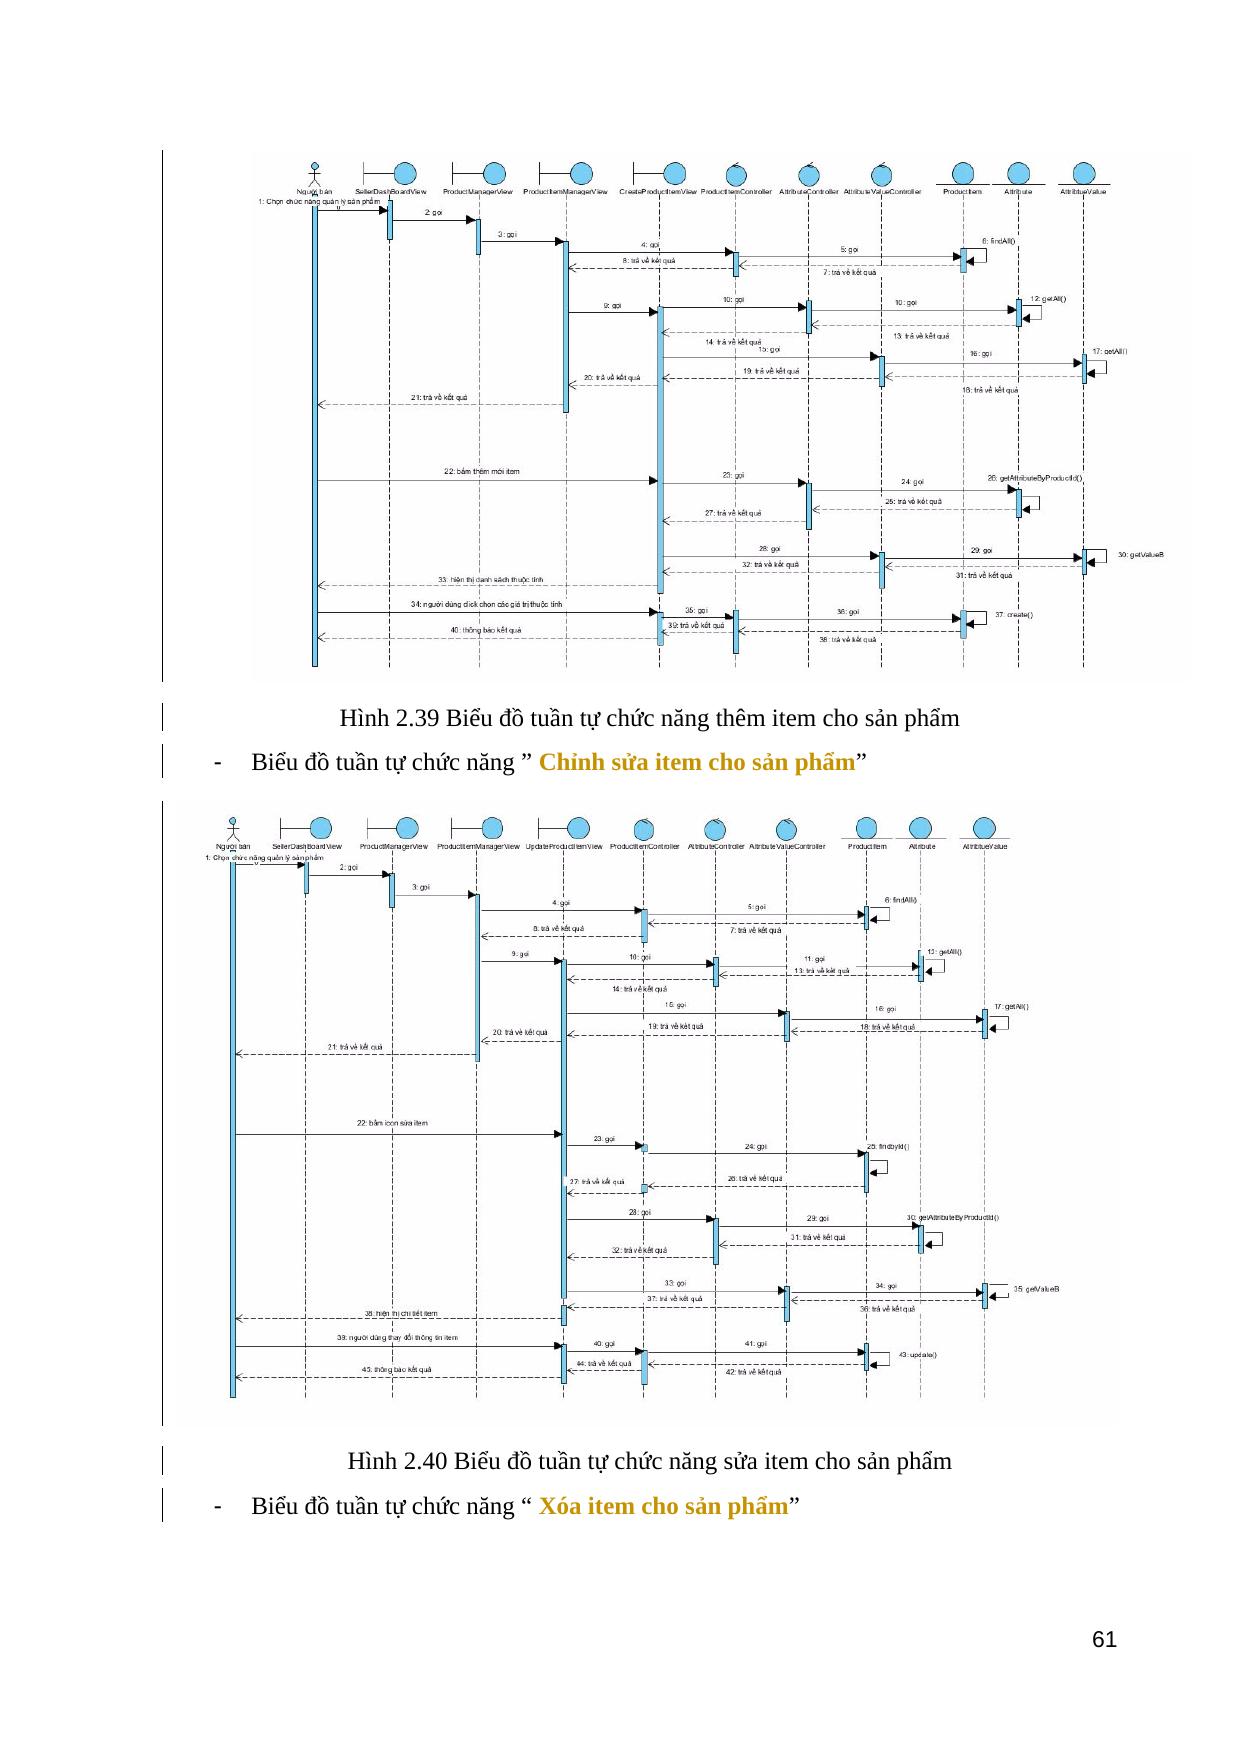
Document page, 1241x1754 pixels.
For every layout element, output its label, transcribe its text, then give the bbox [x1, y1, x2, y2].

text Hình 2.40 Biểu đồ tuần tự chức năng sửa item cho sản phẩm [177, 1446, 1122, 1475]
text Hình 2.39 Biểu đồ tuần tự chức năng thêm item cho sản phẩm [177, 703, 1122, 731]
list Biểu đồ tuần tự chức năng ” Chỉnh sửa item cho sản phẩm” [213, 744, 1122, 778]
list Biểu đồ tuần tự chức năng “ Xóa item cho sản phẩm” [213, 1488, 1122, 1522]
picture [251, 150, 1192, 683]
picture [177, 800, 1118, 1426]
